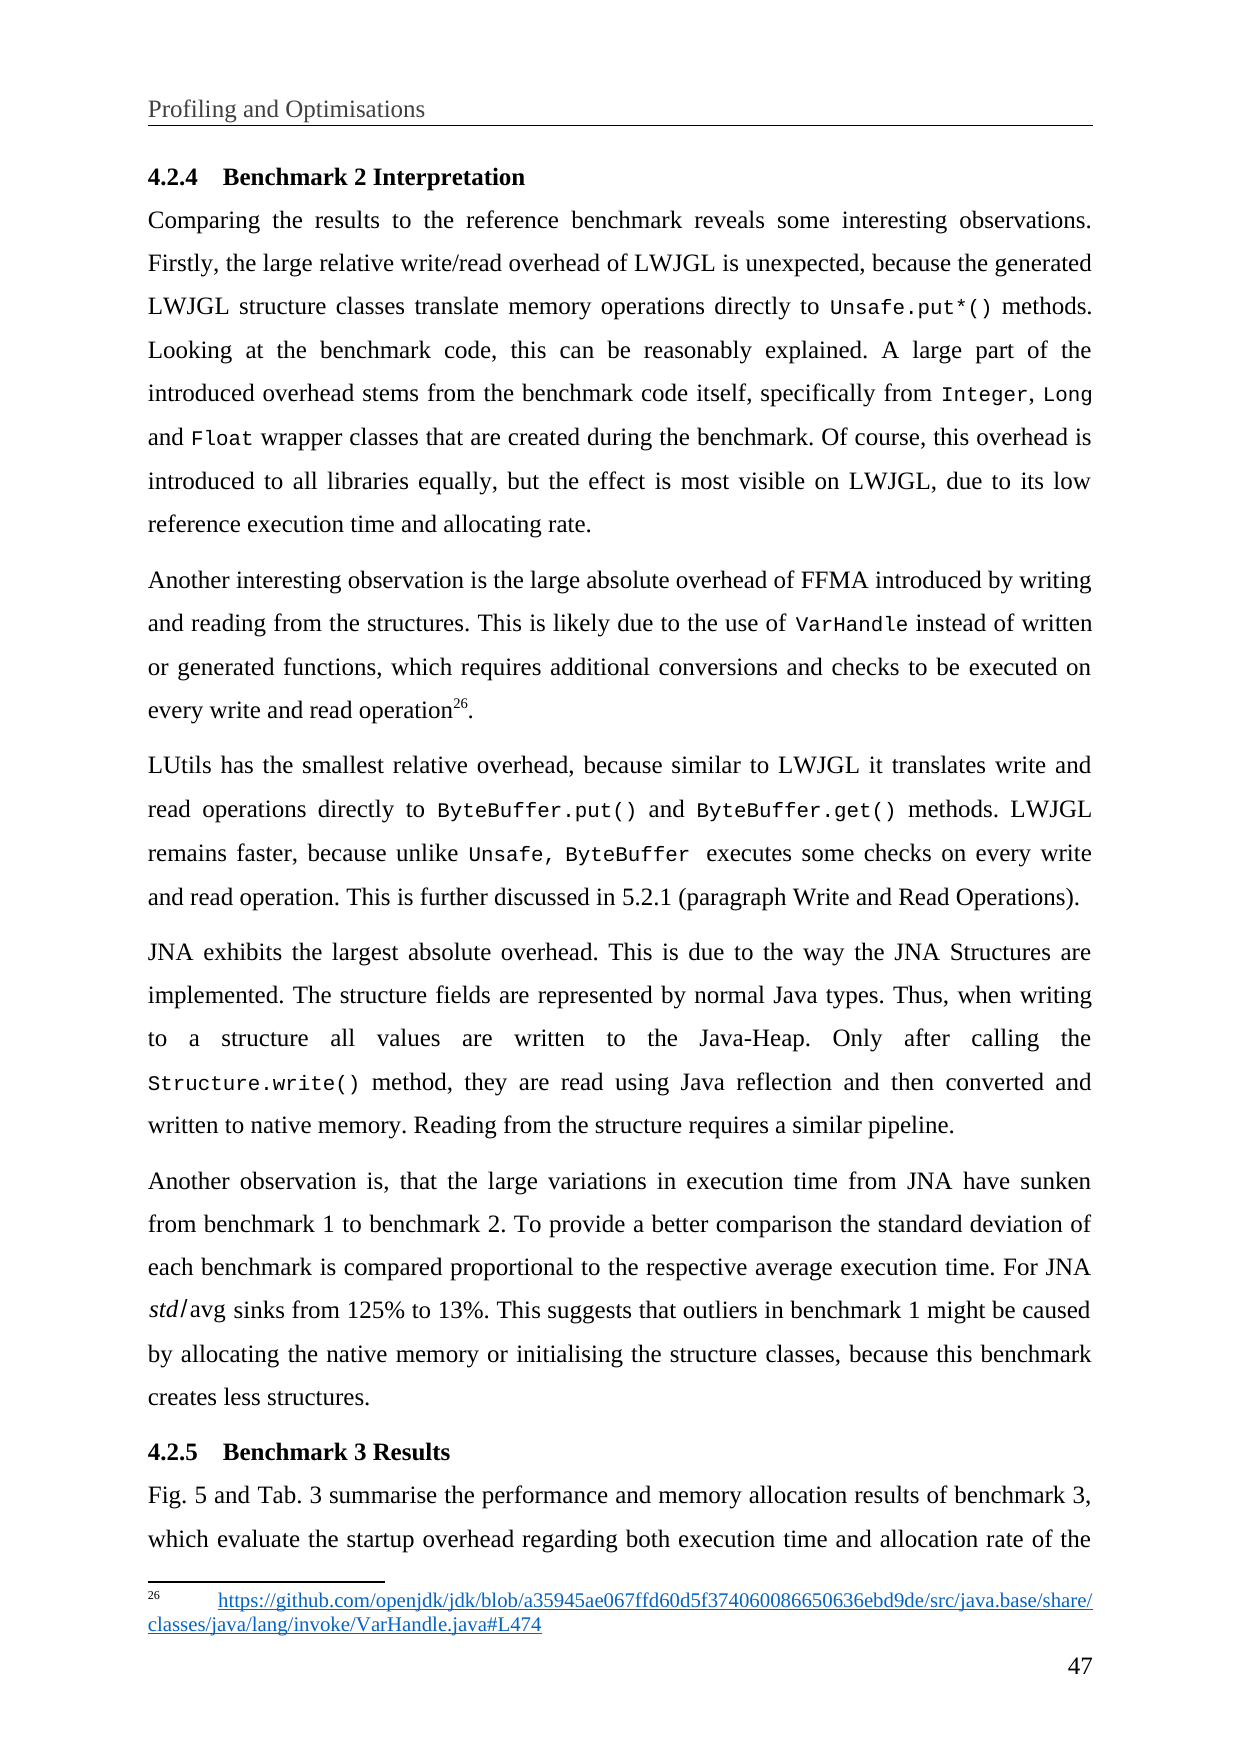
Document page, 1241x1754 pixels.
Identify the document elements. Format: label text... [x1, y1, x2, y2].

text LUtils has the smallest relative overhead, because similar to LWJGL it translates write and read operations directly to ByteBuffer.put() and ByteBuffer.get() methods. LWJGL remains faster, because unlike Unsafe, ByteBuffer executes some checks on every write and read operation. This is further discussed in 5.2.1 (paragraph Write and Read Operations). [148, 751, 1093, 910]
text Another observation is, that the large variations in execution time from JNA have sunken from benchmark 1 to benchmark 2. To provide a better comparison the standard deviation of each benchmark is compared proportional to the respective average execution time. For JNA sinks from 125% to 13%. This suggests that outliers in benchmark 1 might be caused by allocating the native memory or initialising the structure classes, because this benchmark creates less structures. [148, 1166, 1093, 1411]
text Another interesting observation is the large absolute overhead of FFMA introduced by writing and reading from the structures. This is likely due to the use of VarHandle instead of written or generated functions, which requires additional conversions and checks to be executed on every write and read operation. [148, 565, 1093, 724]
text Benchmark 3 Results [148, 1437, 1093, 1466]
text Benchmark 2 Interpretation [148, 162, 1093, 190]
text JNA exhibits the largest absolute overhead. This is due to the way the JNA Structures are implemented. The structure fields are represented by normal Java types. Thus, when writing to a structure all values are written to the Java-Heap. Only after calling the Structure.write() method, they are read using Java reflection and then converted and written to native memory. Reading from the structure requires a similar pipeline. [148, 937, 1093, 1139]
text Comparing the results to the reference benchmark reveals some interesting observations. Firstly, the large relative write/read overhead of LWJGL is unexpected, because the generated LWJGL structure classes translate memory operations directly to Unsafe.put*() methods. Looking at the benchmark code, this can be reasonably explained. A large part of the introduced overhead stems from the benchmark code itself, specifically from Integer, Long and Float wrapper classes that are created during the benchmark. Of course, this overhead is introduced to all libraries equally, but the effect is most visible on LWJGL, due to its low reference execution time and allocating rate. [148, 205, 1093, 538]
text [148, 1481, 1093, 1552]
